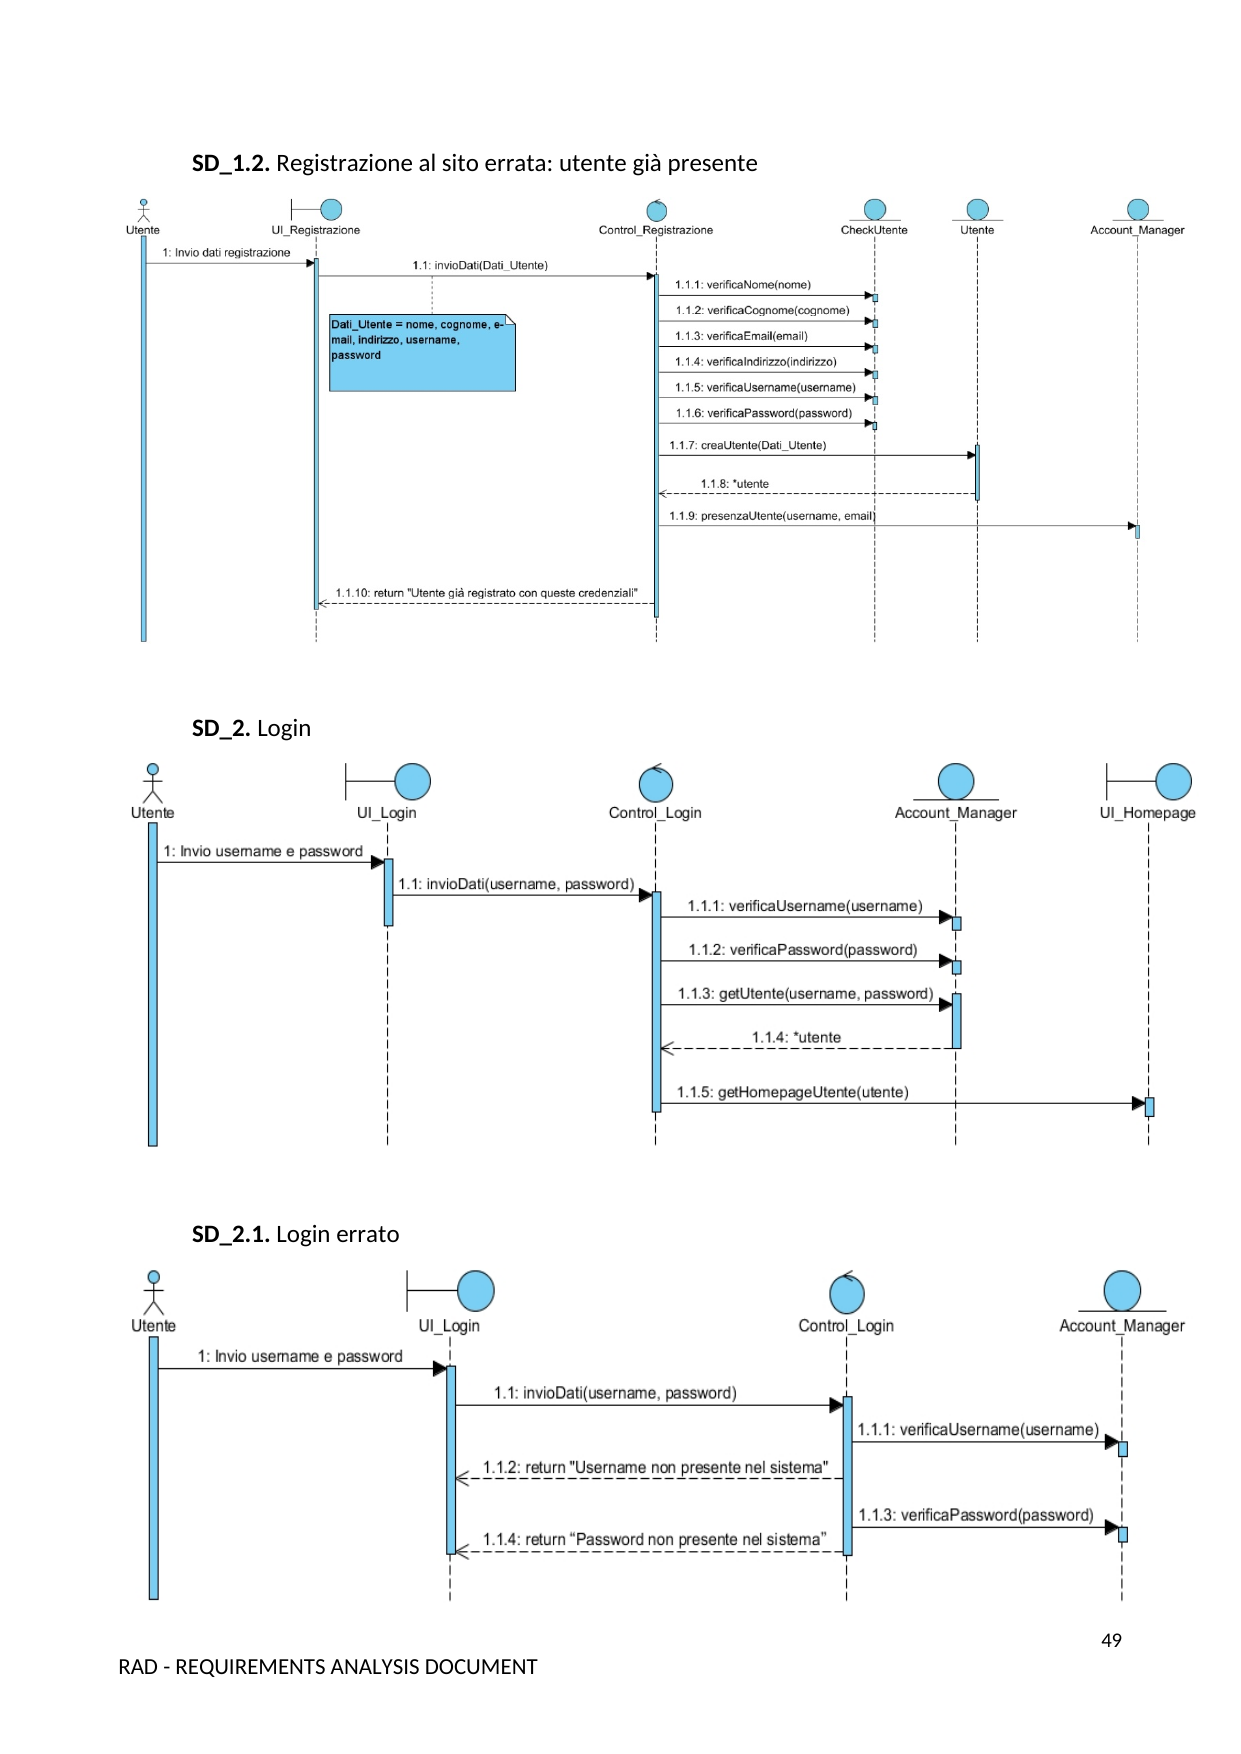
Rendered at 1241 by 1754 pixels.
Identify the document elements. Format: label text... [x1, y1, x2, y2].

picture [118, 1268, 1204, 1605]
text SD_2.1. Login errato [192, 1219, 1122, 1249]
picture [118, 761, 1207, 1151]
text SD_1.2. Registrazione al sito errata: utente già presente [192, 148, 1122, 178]
text SD_2. Login [192, 712, 1122, 742]
picture [118, 197, 1211, 644]
